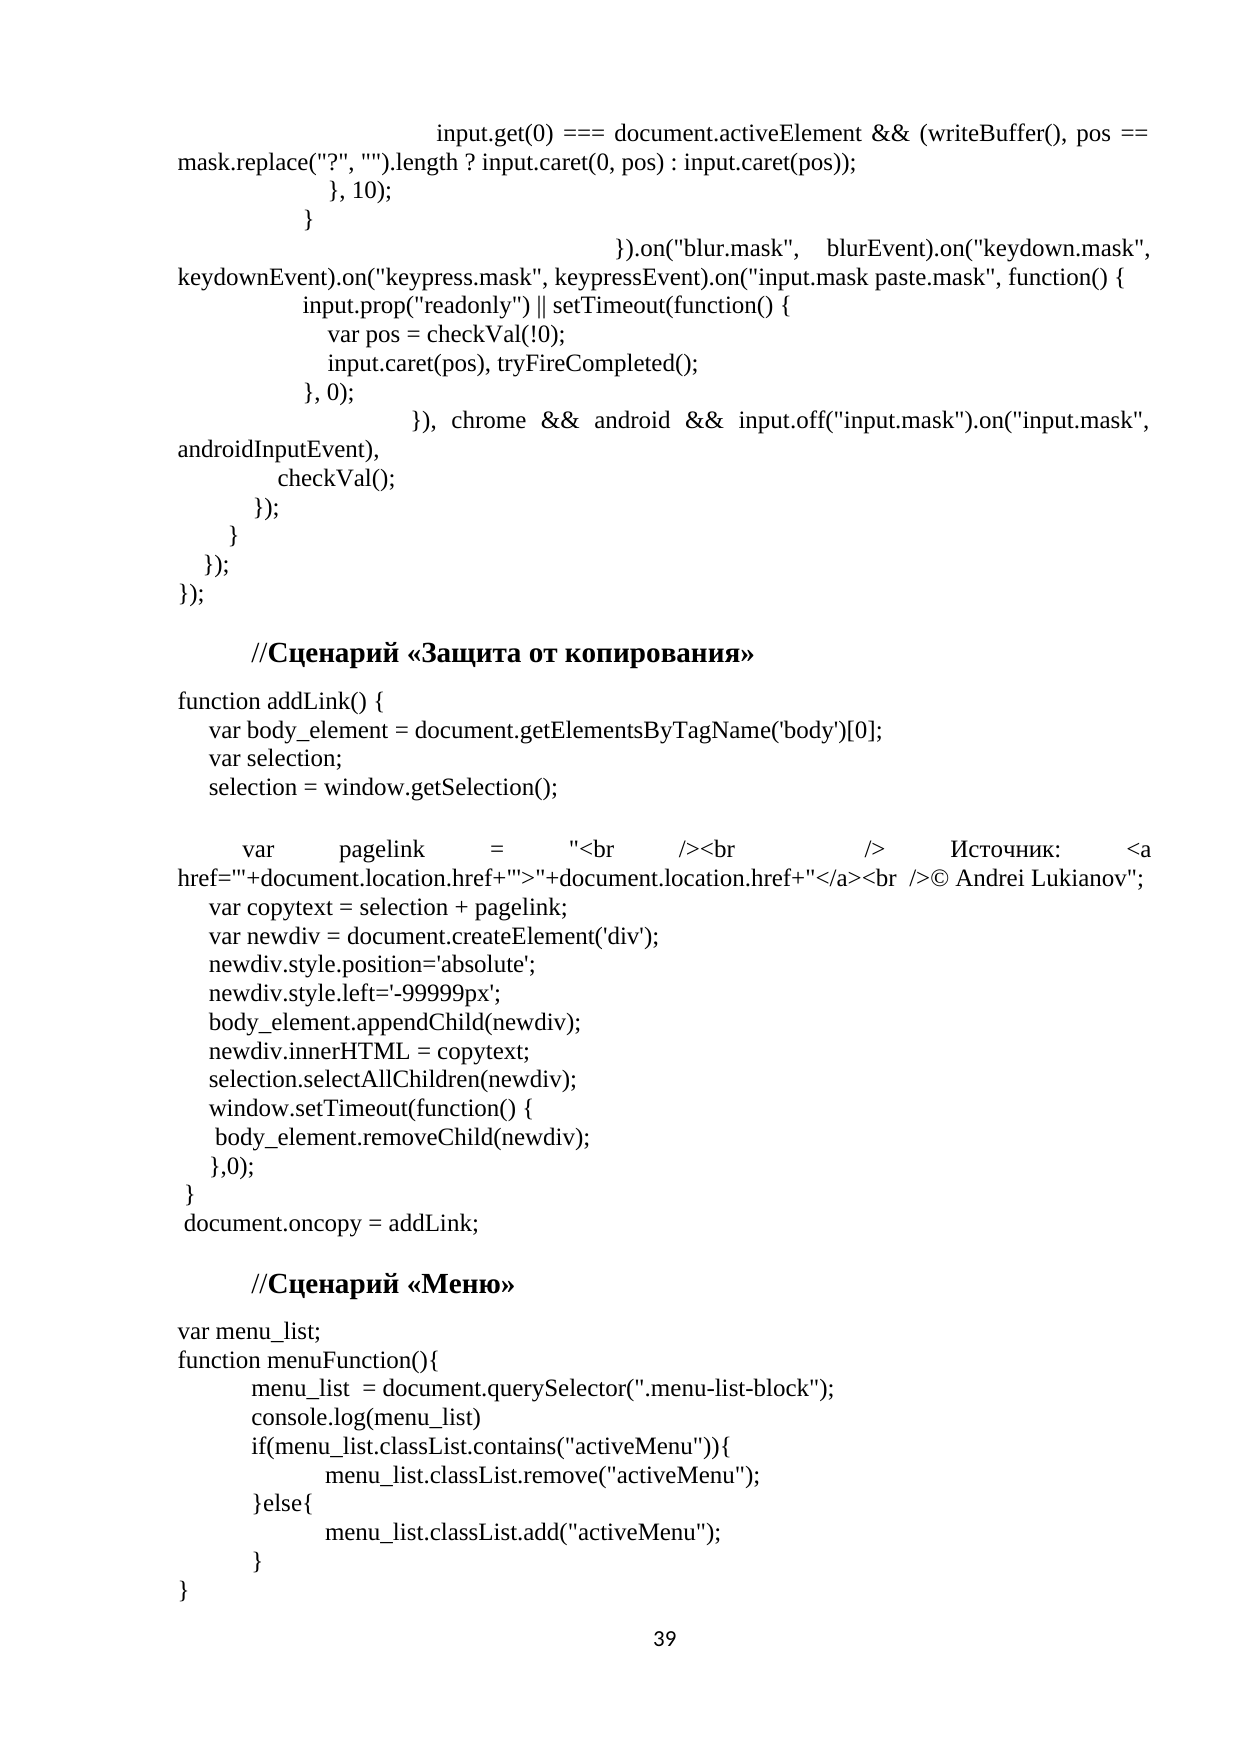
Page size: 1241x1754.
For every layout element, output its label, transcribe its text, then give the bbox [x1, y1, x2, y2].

text }).on("blur.mask", blurEvent).on("keydown.mask", keydownEvent).on("keypress.mask", keypressEvent).on("input.mask paste.mask", function() { [177, 233, 1152, 291]
text input.prop("readonly") || setTimeout(function() { [177, 291, 1152, 319]
text input.get(0) === document.activeElement && (writeBuffer(), pos == mask.replace("?", "").length ? input.caret(0, pos) : input.caret(pos)); [177, 118, 1152, 176]
text newdiv.innerHTML = copytext; [177, 1036, 1152, 1064]
text function addLink() { [177, 686, 1152, 715]
text } [177, 1179, 1152, 1208]
text //Сценарий «Защита от копирования» [177, 636, 1152, 669]
text } [177, 1546, 1152, 1575]
text var body_element = document.getElementsByTagName('body')[0]; [177, 715, 1152, 743]
text if(menu_list.classList.contains("activeMenu")){ [177, 1431, 1152, 1460]
text menu_list = document.querySelector(".menu-list-block"); [177, 1373, 1152, 1402]
text input.caret(pos), tryFireCompleted(); [177, 348, 1152, 377]
text }); [177, 492, 1152, 521]
text document.oncopy = addLink; [177, 1208, 1152, 1237]
text }); [177, 549, 1152, 578]
text newdiv.style.left='-99999px'; [177, 978, 1152, 1007]
text newdiv.style.position='absolute'; [177, 949, 1152, 978]
text window.setTimeout(function() { [177, 1093, 1152, 1122]
text selection = window.getSelection(); [177, 772, 1152, 801]
text body_element.appendChild(newdiv); [177, 1007, 1152, 1036]
text } [177, 204, 1152, 233]
text } [177, 521, 1152, 549]
text menu_list.classList.add("activeMenu"); [177, 1517, 1152, 1546]
text body_element.removeChild(newdiv); [177, 1122, 1152, 1151]
text var menu_list; [177, 1316, 1152, 1345]
text },0); [177, 1151, 1152, 1179]
text selection.selectAllChildren(newdiv); [177, 1064, 1152, 1093]
text //Сценарий «Меню» [177, 1266, 1152, 1299]
text var pos = checkVal(!0); [177, 319, 1152, 348]
text var selection; [177, 743, 1152, 772]
text function menuFunction(){ [177, 1345, 1152, 1373]
text } [177, 1575, 1152, 1603]
text var pagelink = "<br /><br /> Источник: <a href='"+document.location.href+"'>"+document.location.href+"</a><br />© Andrei Lukianov"; [177, 834, 1152, 892]
text }else{ [177, 1488, 1152, 1517]
text var copytext = selection + pagelink; [177, 892, 1152, 921]
text }, 0); [177, 377, 1152, 406]
text menu_list.classList.remove("activeMenu"); [177, 1460, 1152, 1488]
text checkVal(); [177, 463, 1152, 492]
text }, 10); [177, 176, 1152, 204]
text var newdiv = document.createElement('div'); [177, 921, 1152, 949]
text console.log(menu_list) [177, 1402, 1152, 1431]
text }); [177, 578, 1152, 607]
text }), chrome && android && input.off("input.mask").on("input.mask", androidInputEvent), [177, 406, 1152, 463]
